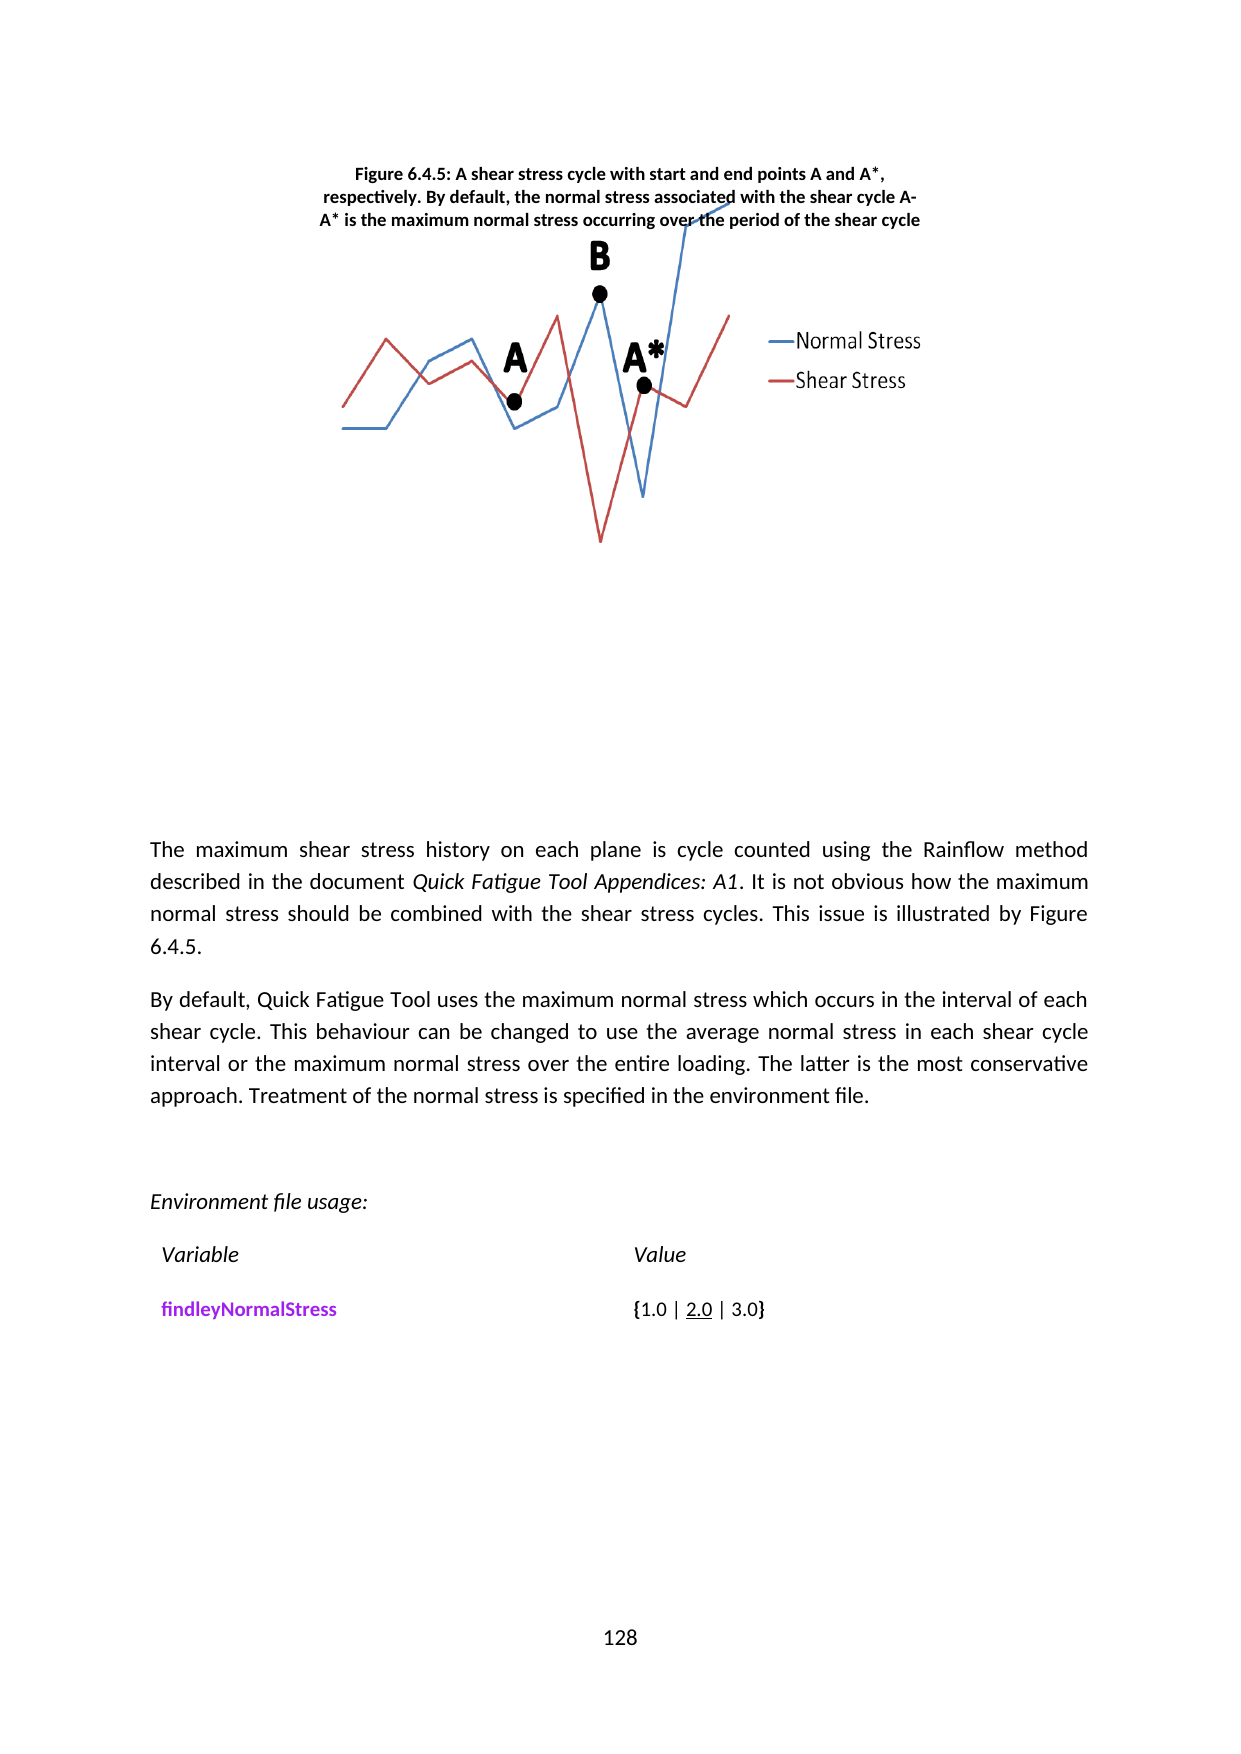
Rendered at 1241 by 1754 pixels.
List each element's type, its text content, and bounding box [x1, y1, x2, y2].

text By default, Quick Fatigue Tool uses the maximum normal stress which occurs in the interval of each shear cycle. This behaviour can be changed to use the average normal stress in each shear cycle interval or the maximum normal stress over the entire loading. The latter is the most conservative approach. Treatment of the normal stress is specified in the environment file. [150, 985, 1090, 1109]
text The maximum shear stress history on each plane is cycle counted using the Rainflow method described in the document Quick Fatigue Tool Appendices: A1. It is not obvious how the maximum normal stress should be combined with the shear stress cycles. This issue is illustrated by Figure 6.4.5. [150, 835, 1090, 960]
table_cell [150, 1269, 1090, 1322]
text Environment file usage: [150, 1187, 1090, 1215]
picture [313, 149, 927, 573]
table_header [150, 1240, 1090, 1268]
